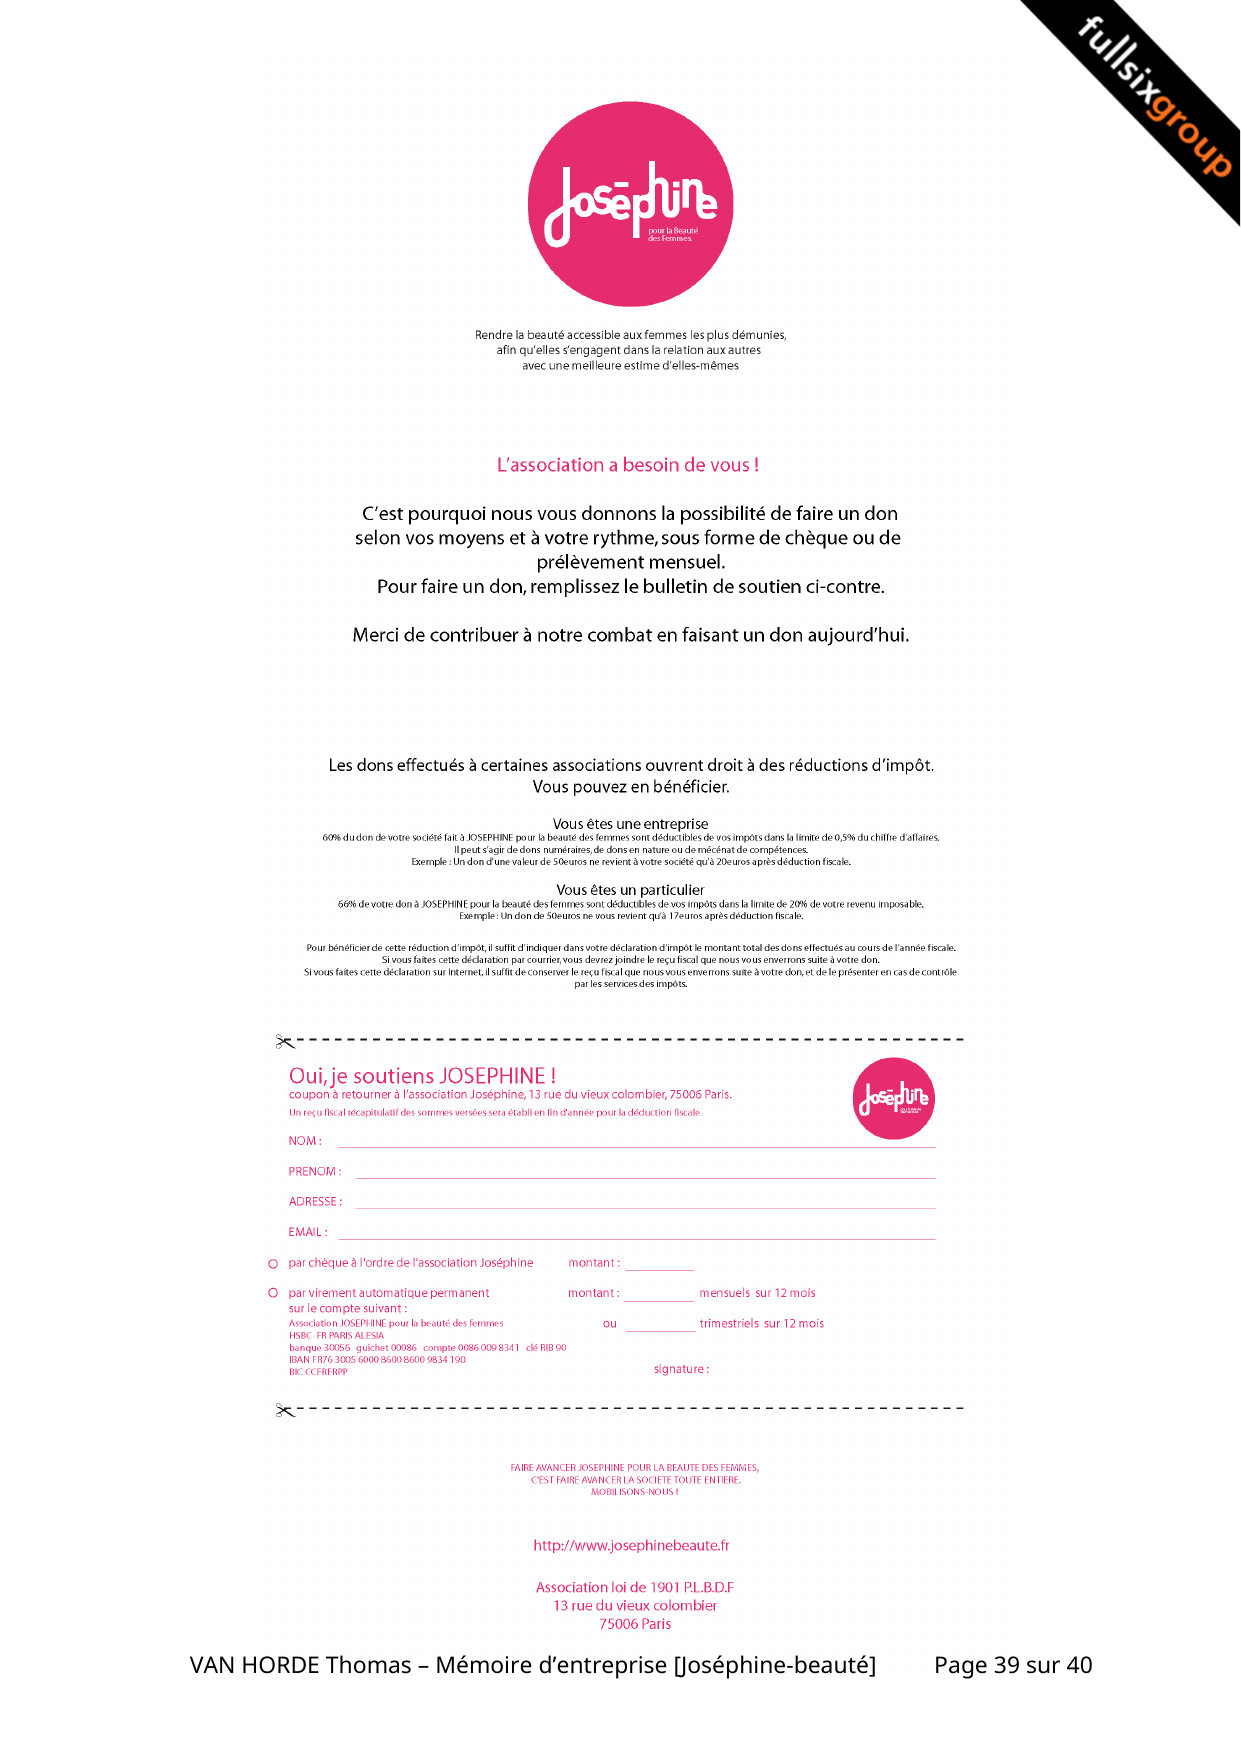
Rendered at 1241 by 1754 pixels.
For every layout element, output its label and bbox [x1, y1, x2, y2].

picture [1017, 0, 1241, 237]
picture [256, 47, 1011, 1681]
